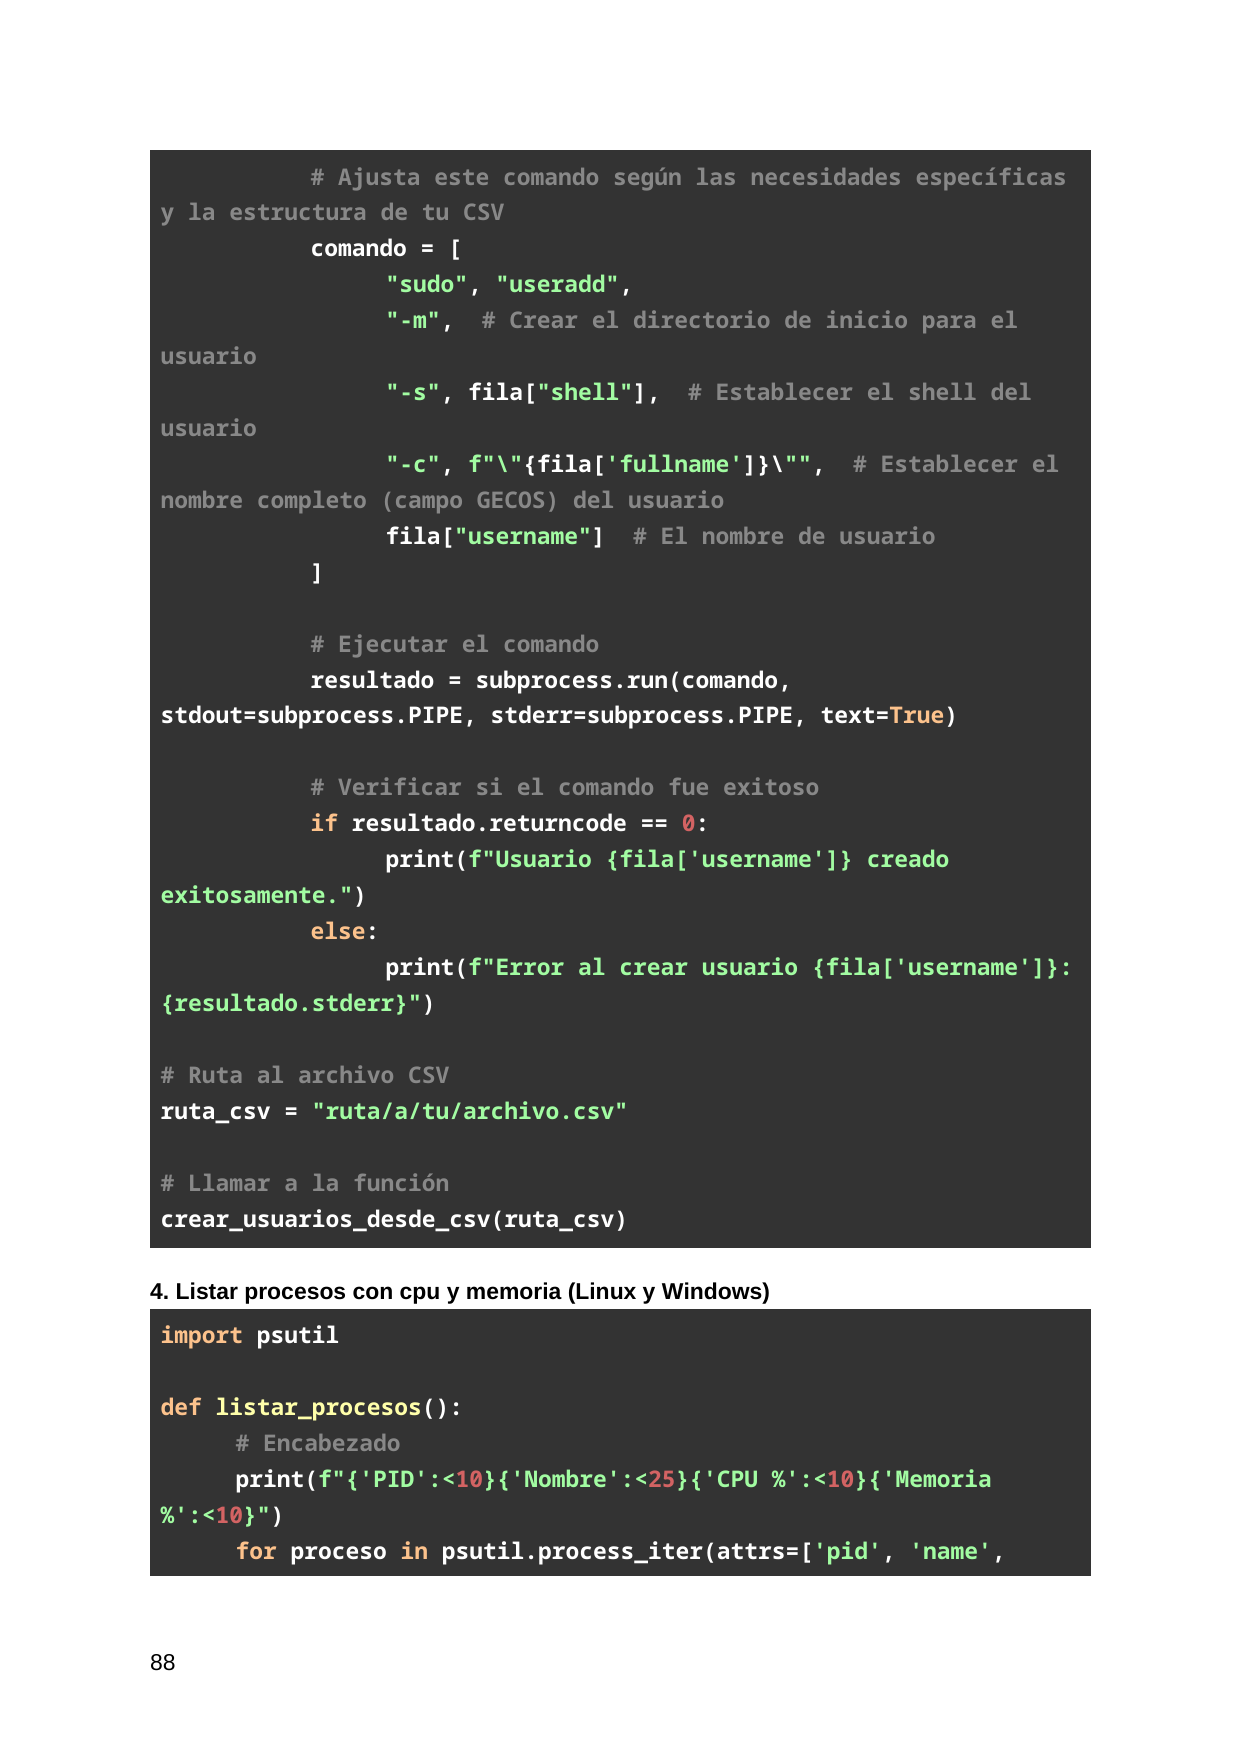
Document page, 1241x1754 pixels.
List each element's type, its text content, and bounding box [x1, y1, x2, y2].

text 4. Listar procesos con cpu y memoria (Linux y Windows) [150, 1278, 1090, 1305]
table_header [150, 150, 1091, 1248]
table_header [150, 1309, 1091, 1576]
